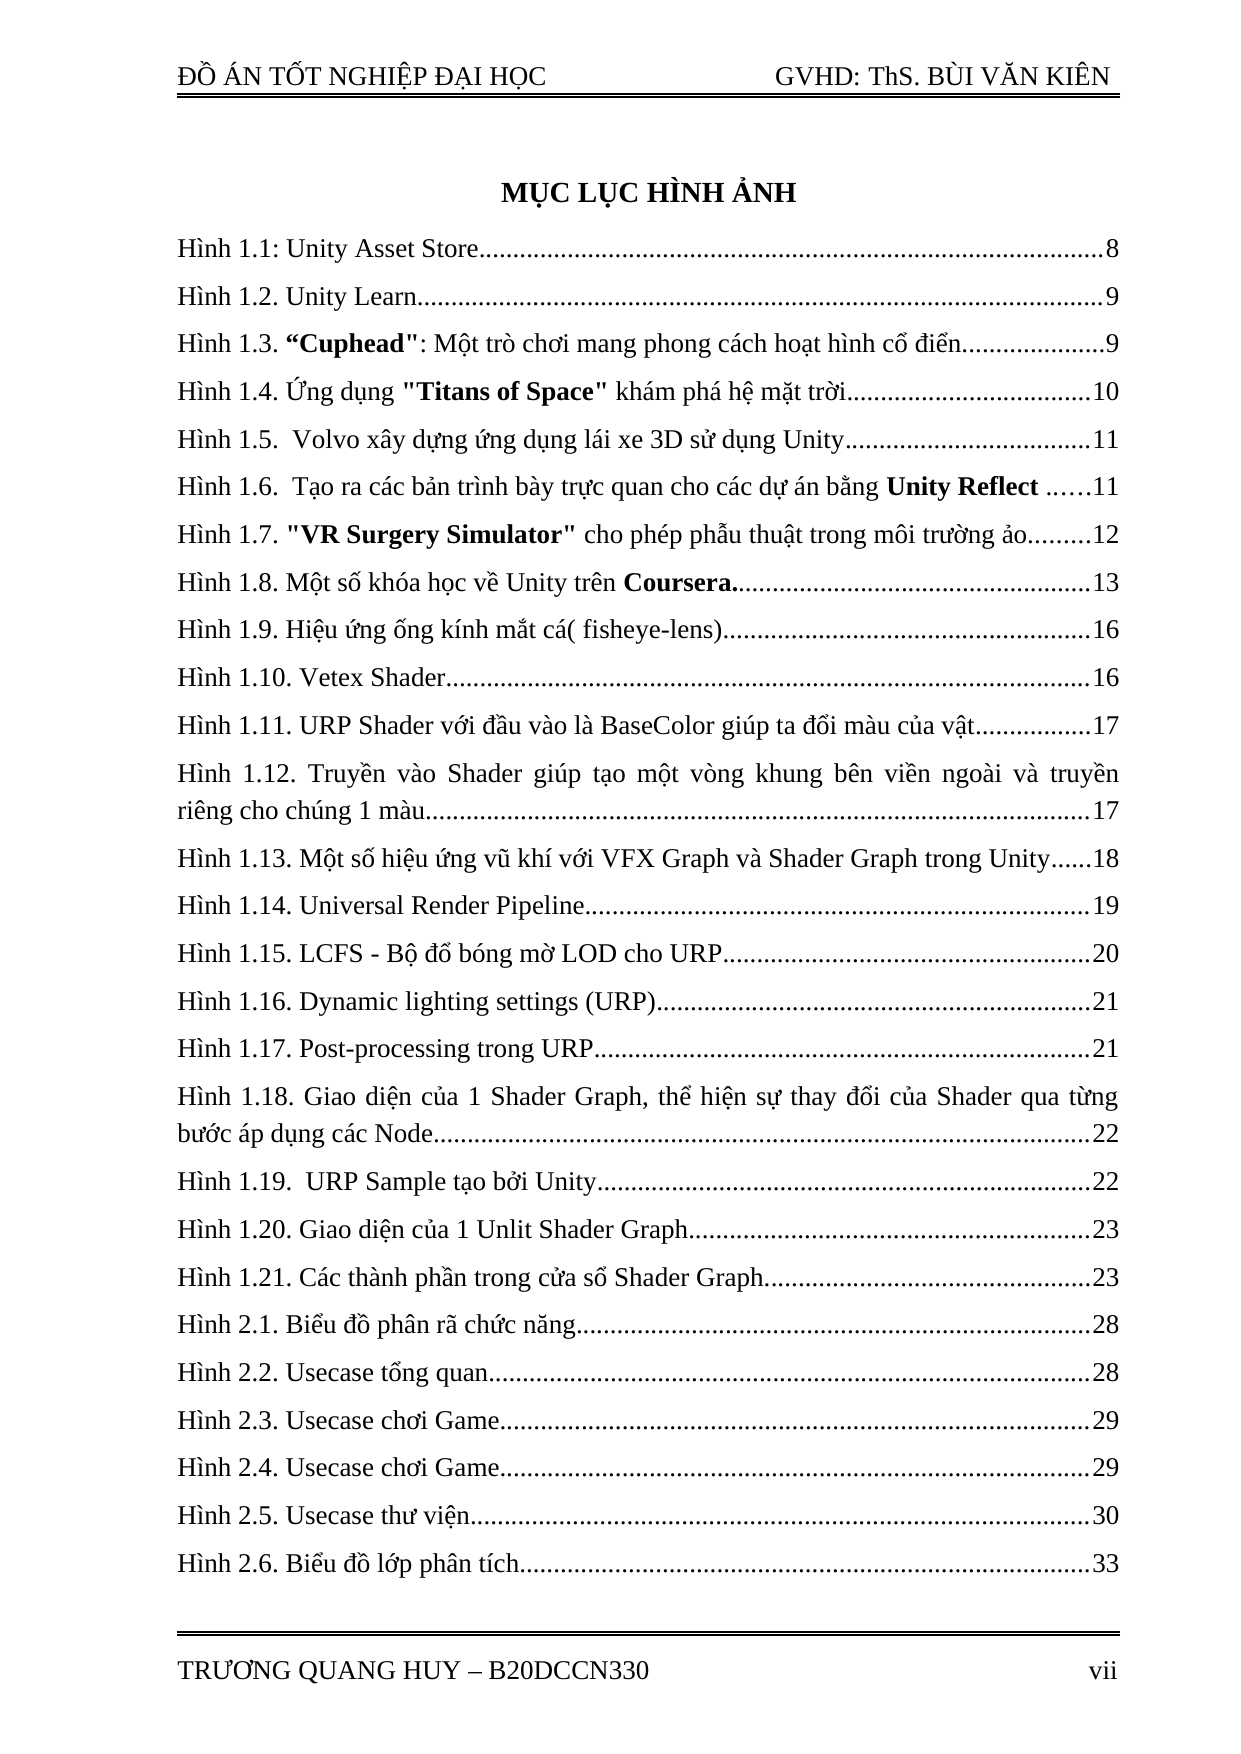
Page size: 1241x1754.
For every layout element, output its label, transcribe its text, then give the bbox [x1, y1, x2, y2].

subtitle MỤC LỤC HÌNH ẢNH [177, 175, 1120, 208]
